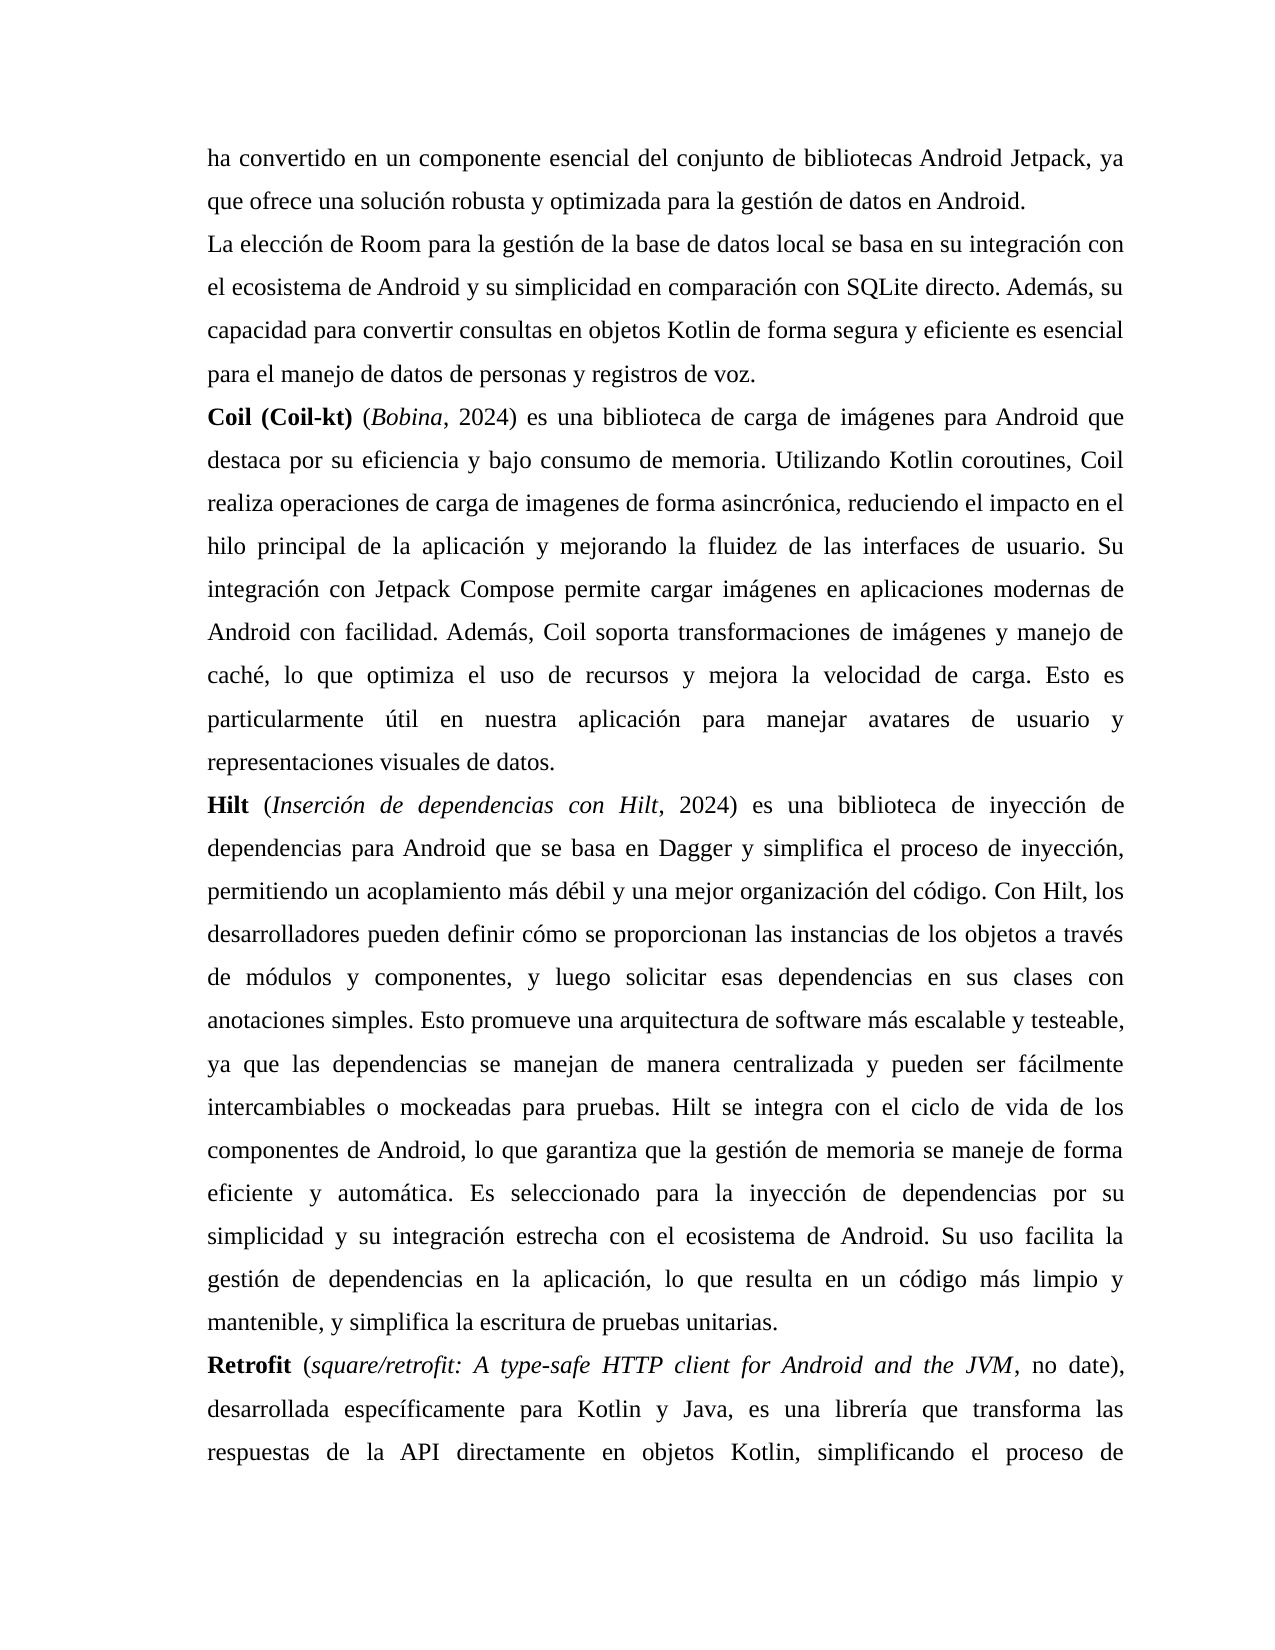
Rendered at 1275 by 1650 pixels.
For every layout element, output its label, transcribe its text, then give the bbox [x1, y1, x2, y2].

text La elección de Room para la gestión de la base de datos local se basa en su integración con el ecosistema de Android y su simplicidad en comparación con SQLite directo. Además, su capacidad para convertir consultas en objetos Kotlin de forma segura y eficiente es esencial para el manejo de datos de personas y registros de voz. [207, 229, 1125, 387]
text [207, 143, 1125, 215]
text Hilt (Inserción de dependencias con Hilt, 2024) es una biblioteca de inyección de dependencias para Android que se basa en Dagger y simplifica el proceso de inyección, permitiendo un acoplamiento más débil y una mejor organización del código. Con Hilt, los desarrolladores pueden definir cómo se proporcionan las instancias de los objetos a través de módulos y componentes, y luego solicitar esas dependencias en sus clases con anotaciones simples. Esto promueve una arquitectura de software más escalable y testeable, ya que las dependencias se manejan de manera centralizada y pueden ser fácilmente intercambiables o mockeadas para pruebas. Hilt se integra con el ciclo de vida de los componentes de Android, lo que garantiza que la gestión de memoria se maneje de forma eficiente y automática. Es seleccionado para la inyección de dependencias por su simplicidad y su integración estrecha con el ecosistema de Android. Su uso facilita la gestión de dependencias en la aplicación, lo que resulta en un código más limpio y mantenible, y simplifica la escritura de pruebas unitarias. [207, 790, 1125, 1336]
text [207, 1351, 1125, 1466]
text Coil (Coil-kt) (Bobina, 2024) es una biblioteca de carga de imágenes para Android que destaca por su eficiencia y bajo consumo de memoria. Utilizando Kotlin coroutines, Coil realiza operaciones de carga de imagenes de forma asincrónica, reduciendo el impacto en el hilo principal de la aplicación y mejorando la fluidez de las interfaces de usuario. Su integración con Jetpack Compose permite cargar imágenes en aplicaciones modernas de Android con facilidad. Además, Coil soporta transformaciones de imágenes y manejo de caché, lo que optimiza el uso de recursos y mejora la velocidad de carga. Esto es particularmente útil en nuestra aplicación para manejar avatares de usuario y representaciones visuales de datos. [207, 402, 1125, 776]
